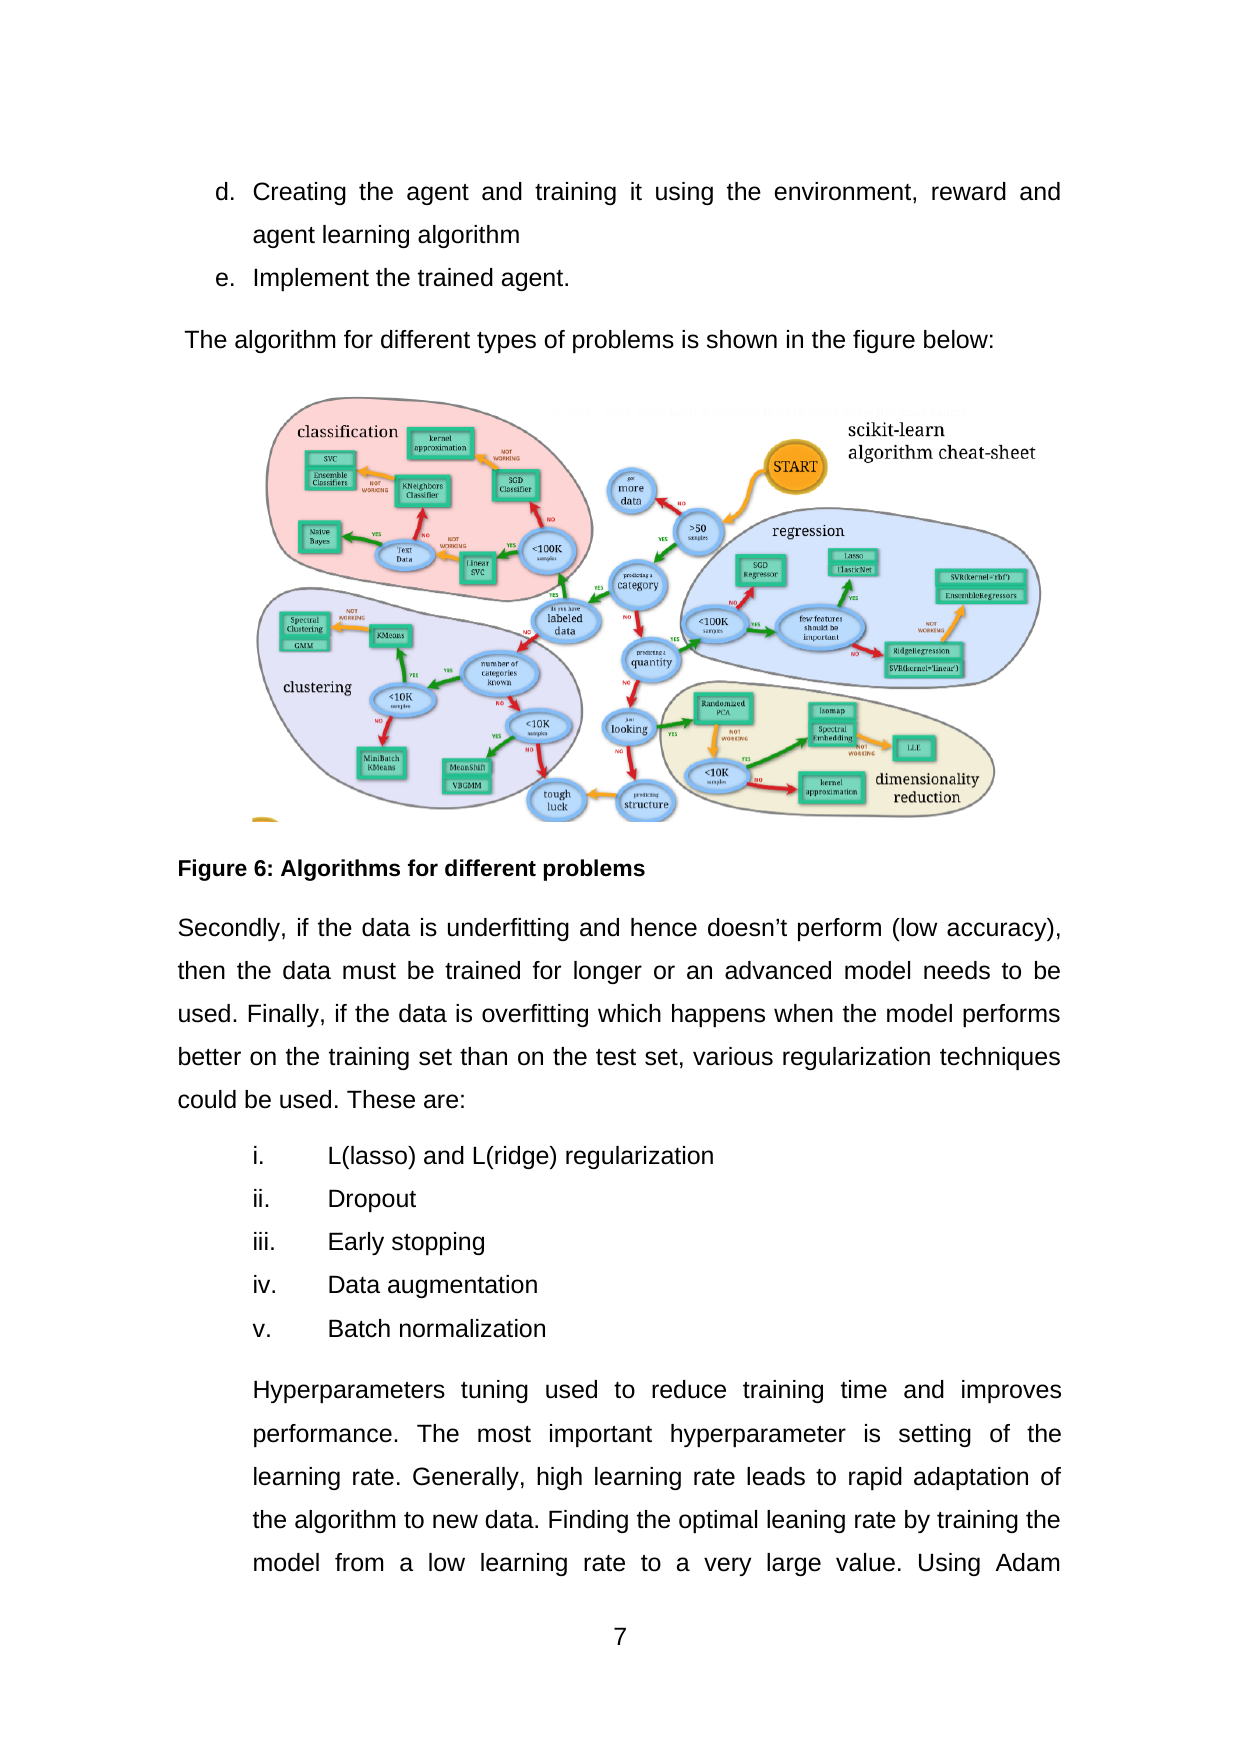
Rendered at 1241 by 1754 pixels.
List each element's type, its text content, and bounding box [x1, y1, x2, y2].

text Secondly, if the data is underfitting and hence doesn’t perform (low accuracy), then the data must be trained for longer or an advanced model needs to be used. Finally, if the data is overfitting which happens when the model performs better on the training set than on the test set, various regularization techniques could be used. These are: [177, 913, 1063, 1114]
list Data augmentation [252, 1270, 1063, 1299]
list Batch normalization [252, 1313, 1063, 1342]
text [252, 1375, 1063, 1577]
text The algorithm for different types of problems is shown in the figure below: [177, 325, 1063, 354]
picture [252, 381, 1088, 822]
text Figure 6: Algorithms for different problems [177, 855, 1063, 881]
list Implement the trained agent. [215, 263, 1063, 292]
list Creating the agent and training it using the environment, reward and agent learning algorithm [215, 177, 1063, 249]
list Dropout [252, 1184, 1063, 1213]
list L(lasso) and L(ridge) regularization [252, 1141, 1063, 1170]
list Early stopping [252, 1227, 1063, 1256]
